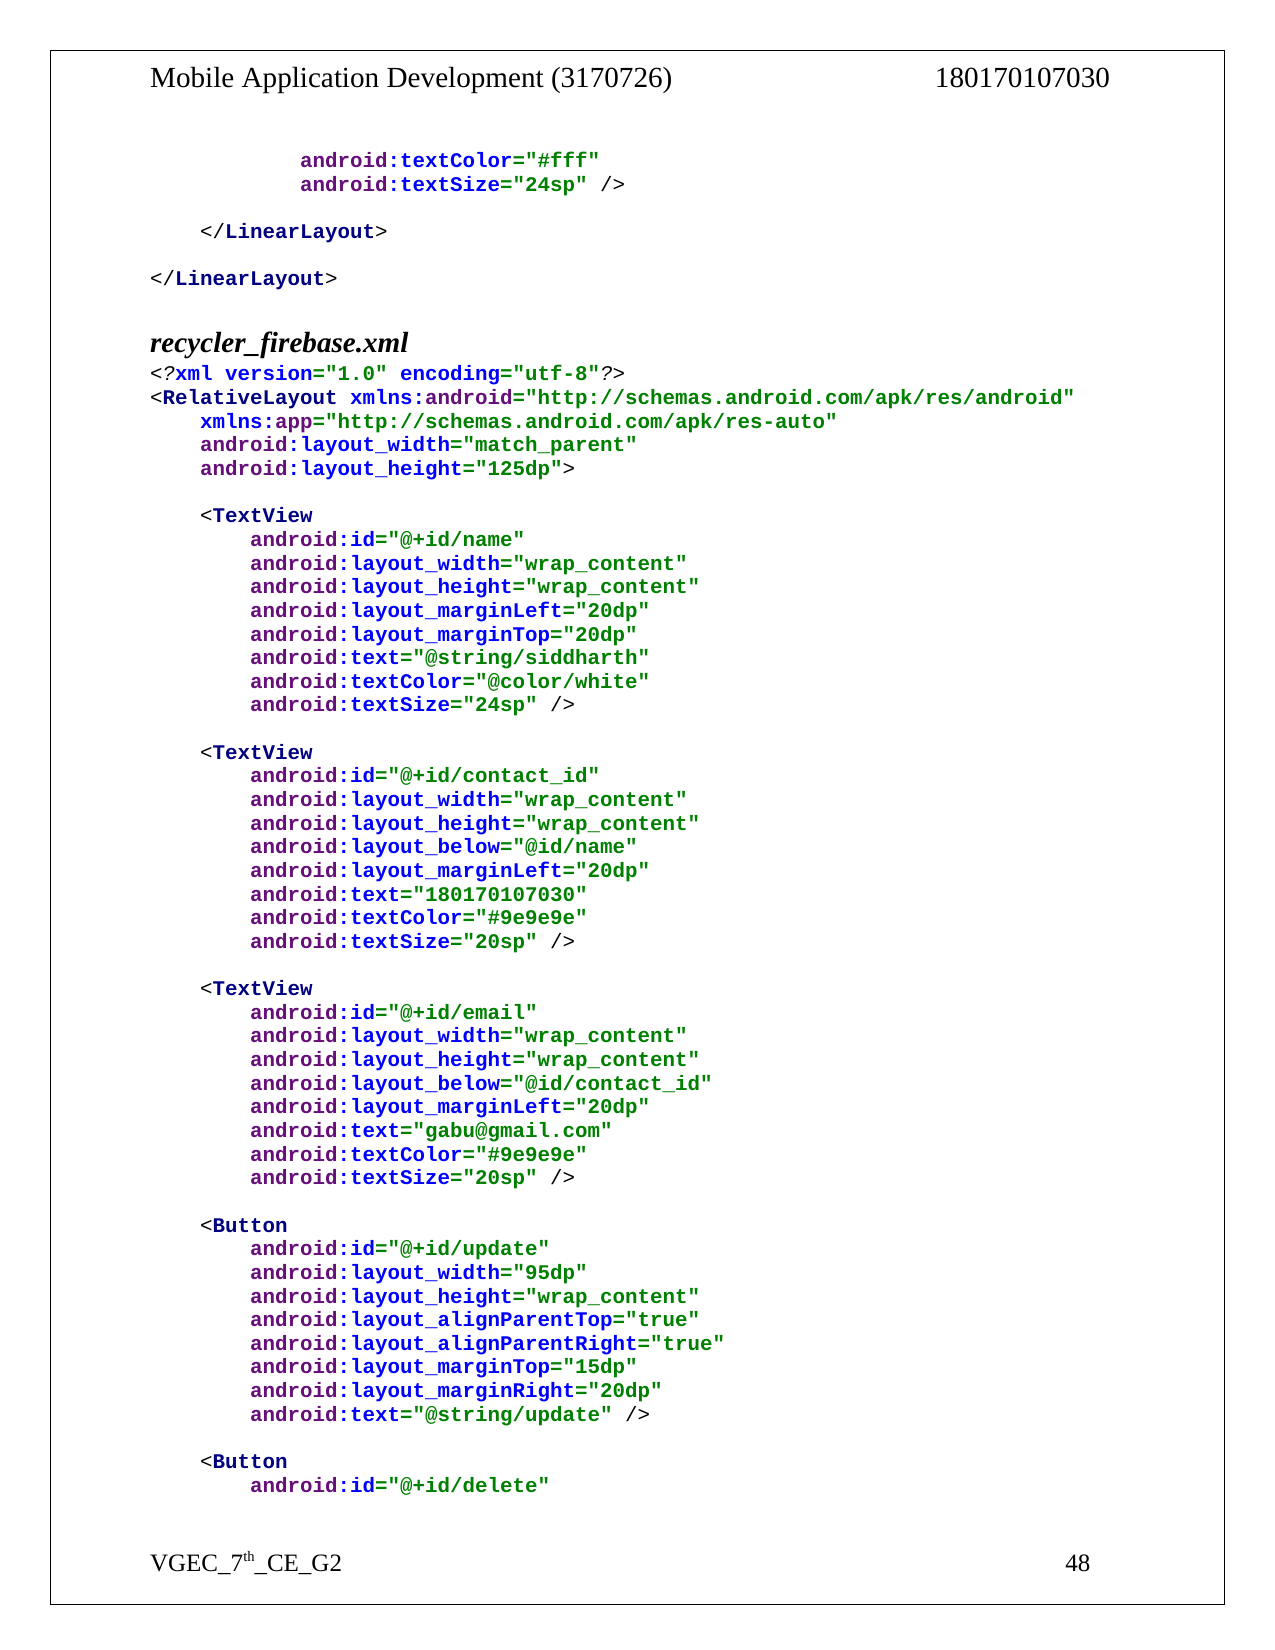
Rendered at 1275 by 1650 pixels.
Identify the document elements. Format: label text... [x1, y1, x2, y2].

text recycler_firebase.xml [150, 325, 1125, 358]
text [150, 150, 1125, 292]
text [150, 363, 1125, 1498]
